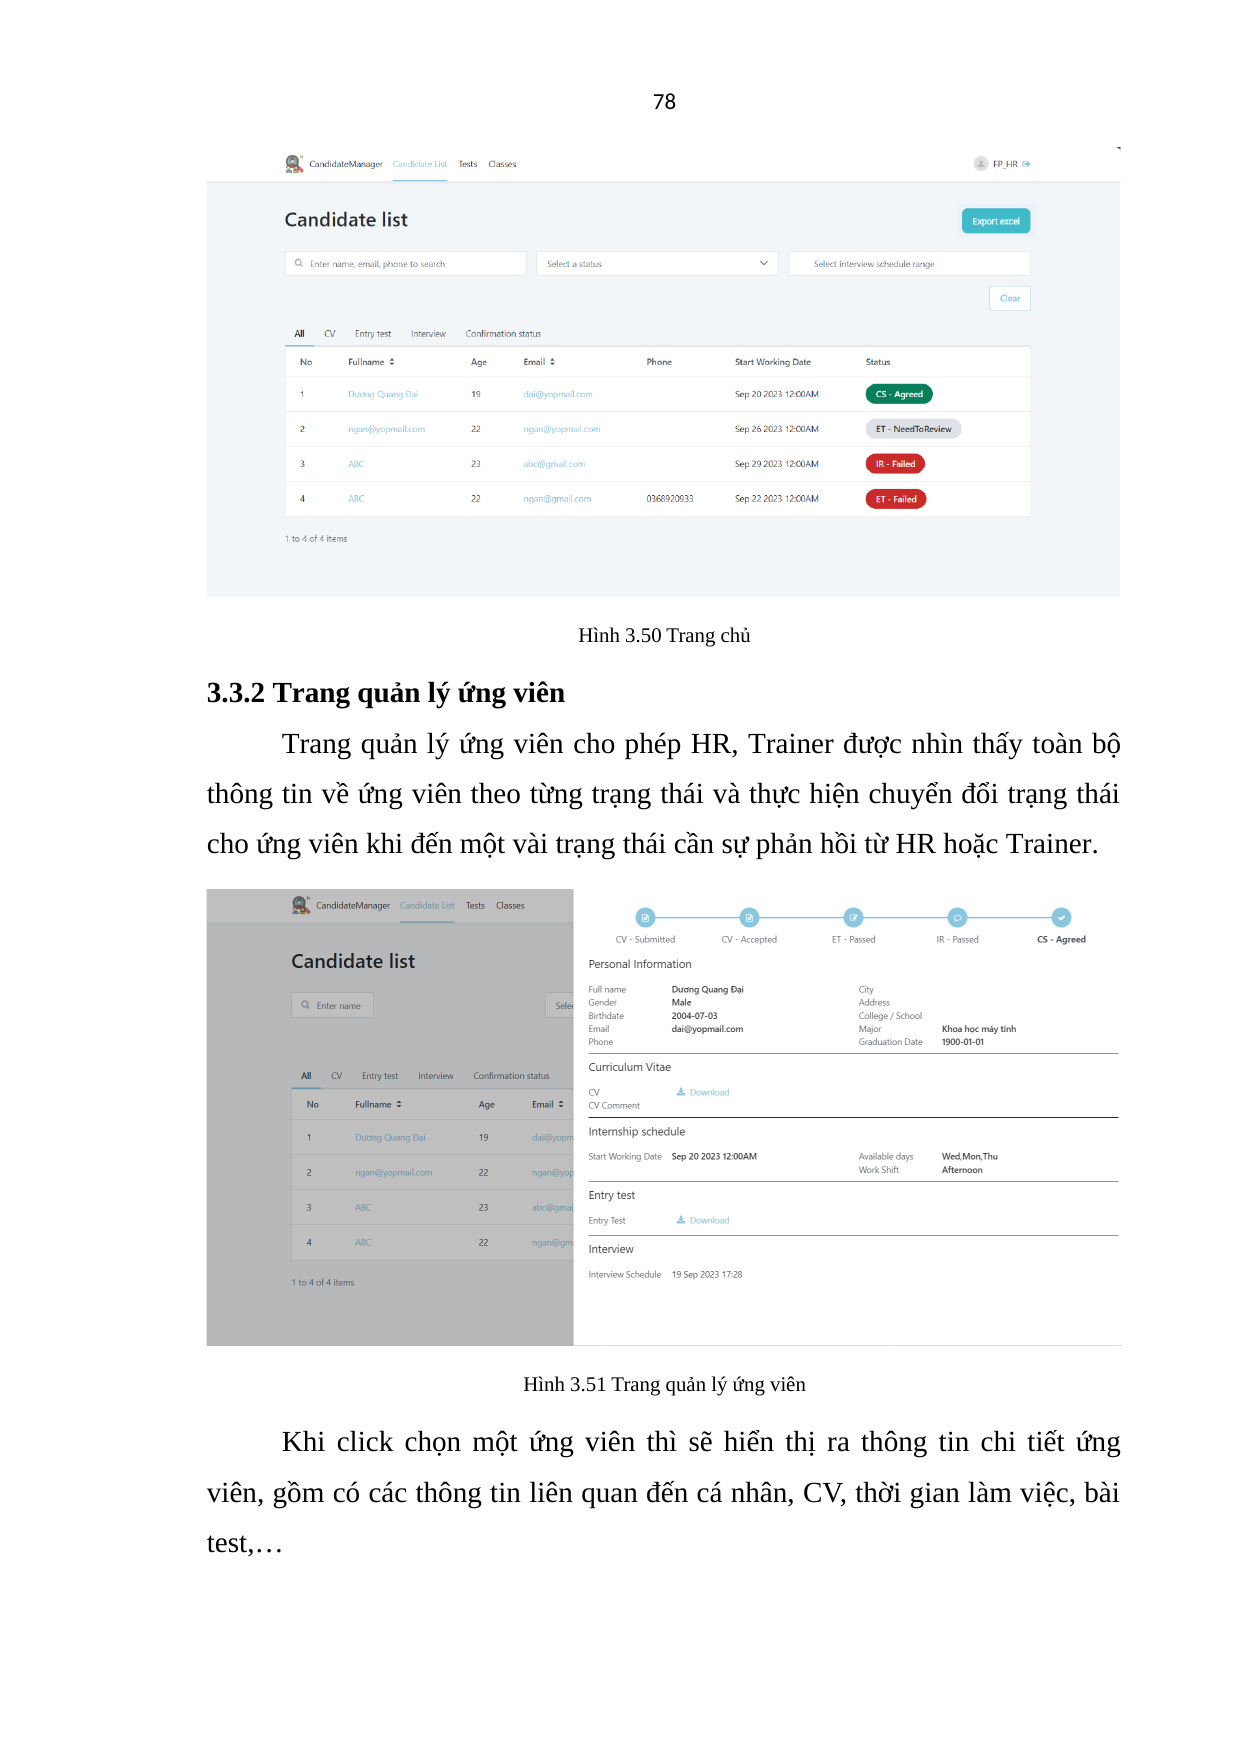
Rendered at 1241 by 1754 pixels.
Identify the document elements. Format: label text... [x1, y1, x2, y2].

text Trang quản lý ứng viên cho phép HR, Trainer được nhìn thấy toàn bộ thông tin về ứng viên theo từng trạng thái và thực hiện chuyển đổi trạng thái cho ứng viên khi đến một vài trạng thái cần sự phản hồi từ HR hoặc Trainer. [207, 726, 1122, 860]
text Khi click chọn một ứng viên thì sẽ hiển thị ra thông tin chi tiết ứng viên, gồm có các thông tin liên quan đến cá nhân, CV, thời gian làm việc, bài test,… [207, 1424, 1122, 1558]
text 3.3.2 Trang quản lý ứng viên [207, 676, 1122, 709]
picture [206, 889, 1123, 1346]
picture [206, 147, 1121, 597]
